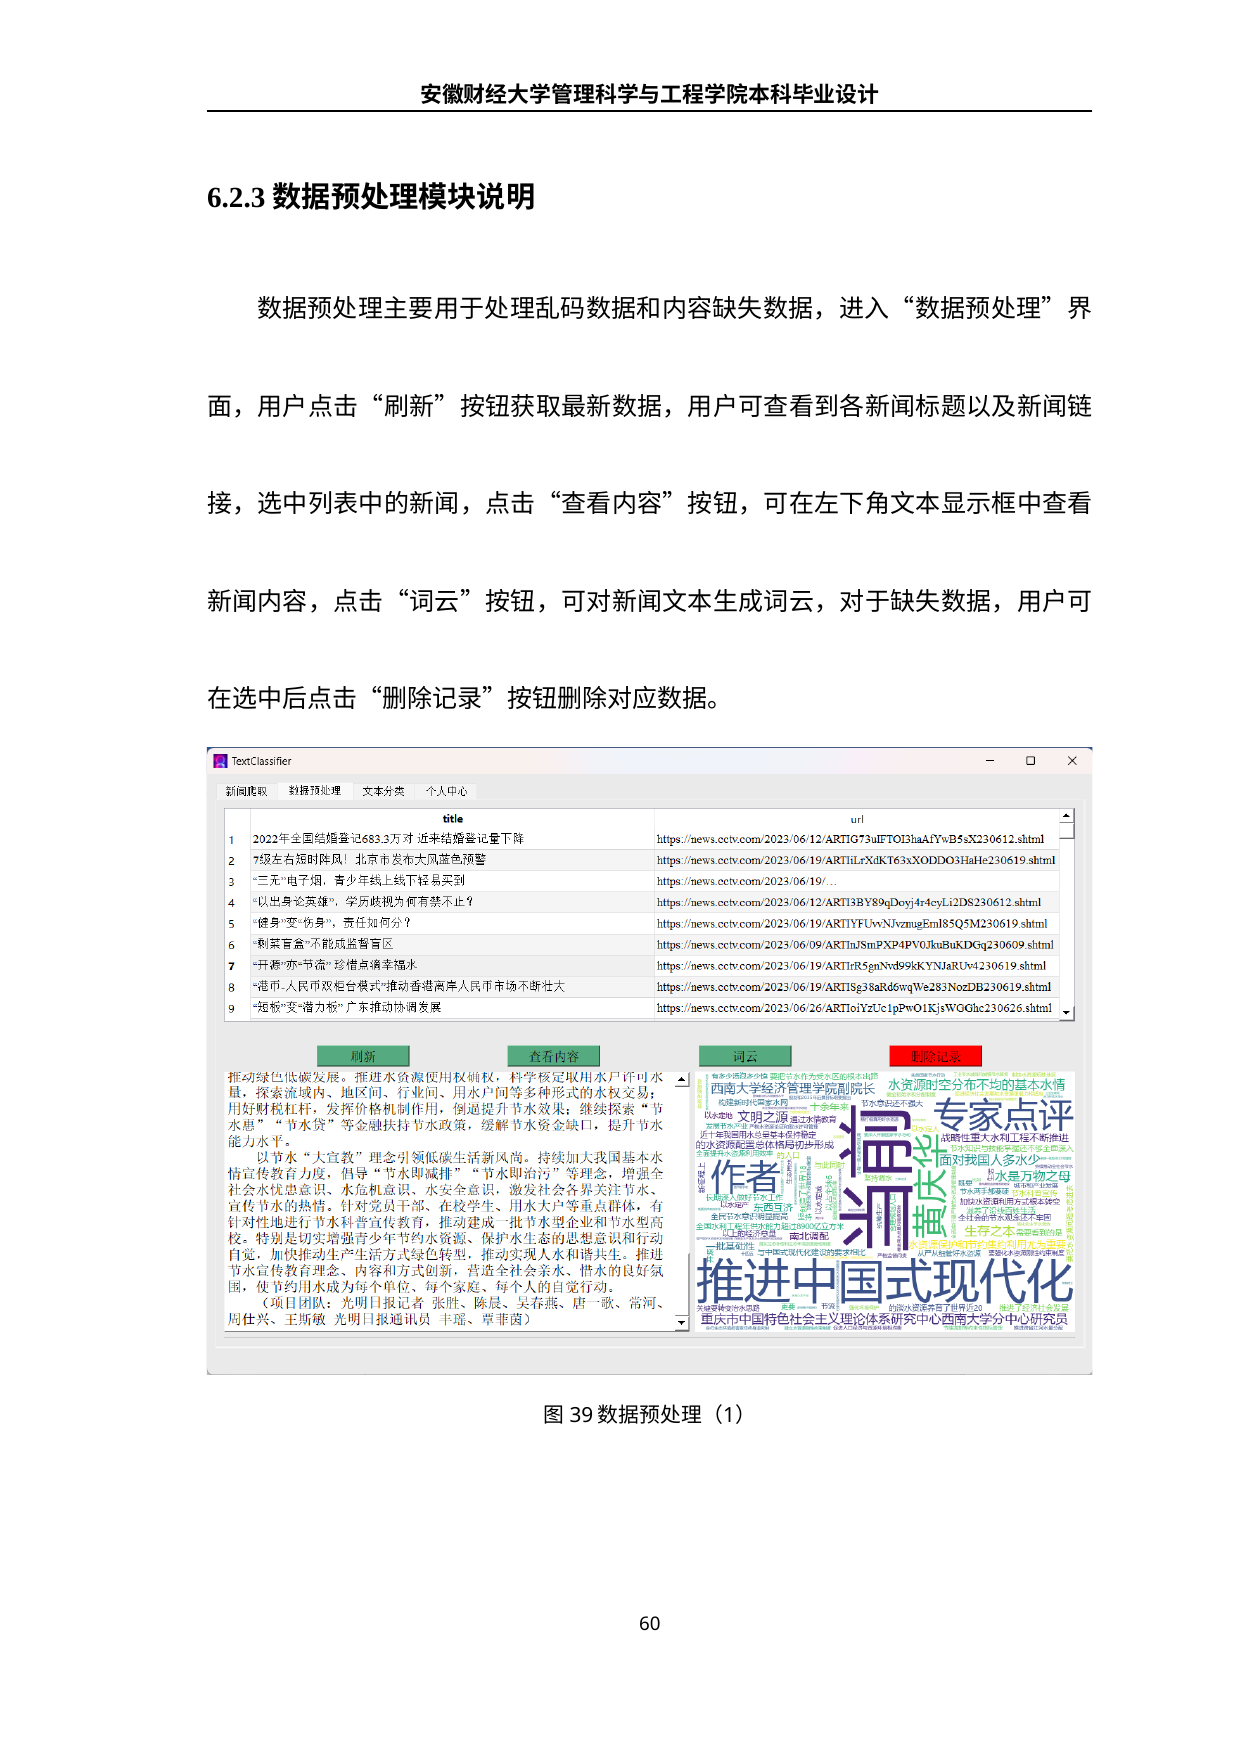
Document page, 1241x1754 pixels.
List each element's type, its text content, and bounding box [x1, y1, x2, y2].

subtitle 6.2.3 数据预处理模块说明 [207, 162, 1092, 227]
text 图 39 数据预处理（1） [207, 1397, 1092, 1430]
text 数据预处理主要用于处理乱码数据和内容缺失数据，进入“数据预处理”界面，用户点击“刷新”按钮获取最新数据，用户可查看到各新闻标题以及新闻链接，选中列表中的新闻，点击“查看内容”按钮，可在左下角文本显示框中查看新闻内容，点击“词云”按钮，可对新闻文本生成词云，对于缺失数据，用户可在选中后点击“删除记录”按钮删除对应数据。 [207, 274, 1092, 729]
picture [206, 747, 1093, 1375]
